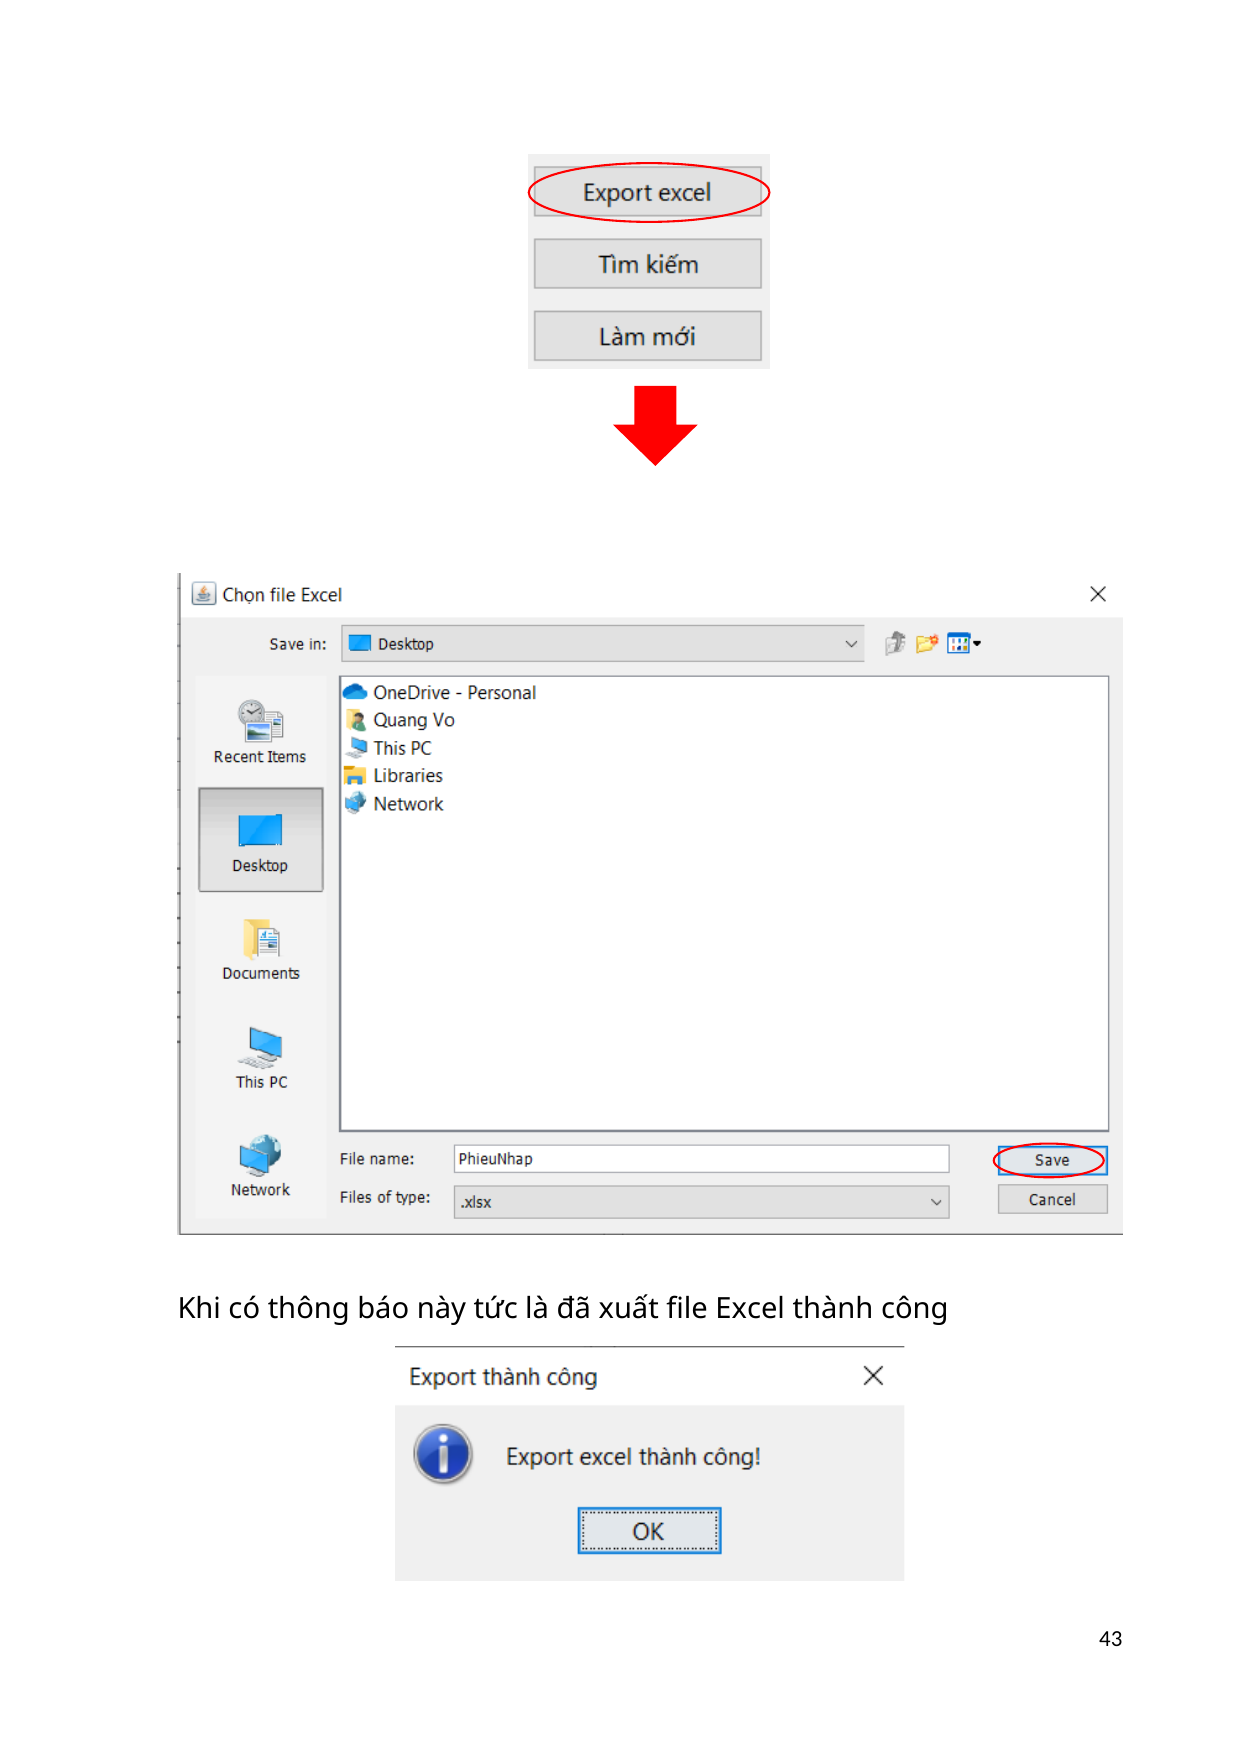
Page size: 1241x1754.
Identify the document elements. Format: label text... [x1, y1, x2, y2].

picture [528, 198, 770, 369]
picture [177, 573, 1123, 1235]
text Khi có thông báo này tức là đã xuất file Excel thành công [177, 1287, 1122, 1327]
picture [530, 165, 768, 220]
picture [528, 154, 770, 187]
picture [395, 1346, 905, 1581]
